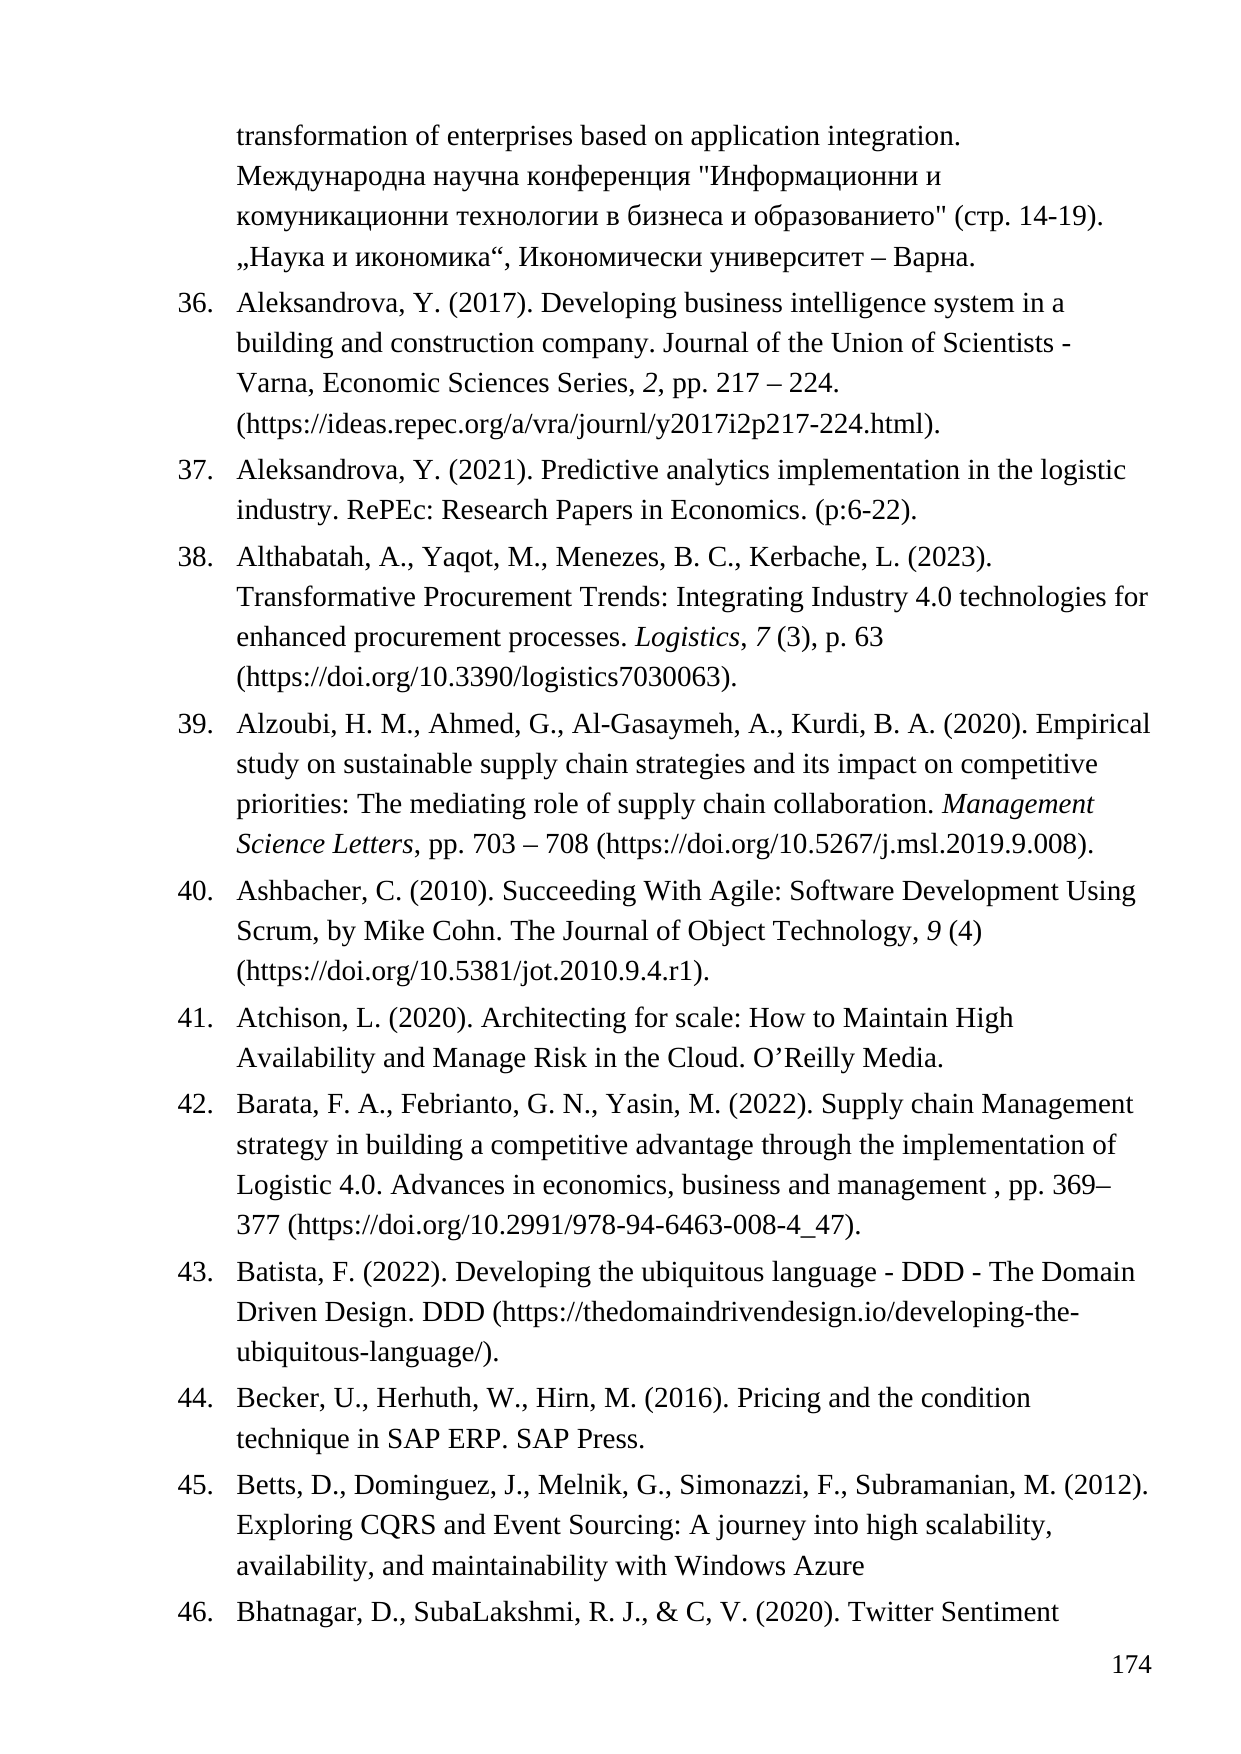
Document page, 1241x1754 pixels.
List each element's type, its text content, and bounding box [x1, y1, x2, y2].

text Althabatah, A., Yaqot, M., Menezes, B. C., Kerbache, L. (2023). Transformative Procurement Trends: Integrating Industry 4.0 technologies for enhanced procurement processes. Logistics, 7 (3), р. 63 (https://doi.org/10.3390/logistics7030063). [177, 539, 1152, 693]
text Betts, D., Dominguez, J., Melnik, G., Simonazzi, F., Subramanian, M. (2012). Exploring CQRS and Event Sourcing: A journey into high scalability, availability, and maintainability with Windows Azure [177, 1467, 1152, 1581]
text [177, 1594, 1152, 1628]
text Aleksandrova, Y. (2021). Predictive analytics implementation in the logistic industry. RePEc: Research Papers in Economics. (p:6-22). [177, 452, 1152, 526]
text Atchison, L. (2020). Architecting for scale: How to Maintain High Availability and Manage Risk in the Cloud. O’Reilly Media. [177, 1000, 1152, 1074]
text Barata, F. A., Febrianto, G. N., Yasin, M. (2022). Supply chain Management strategy in building a competitive advantage through the implementation of Logistic 4.0. Advances in economics, business and management , pp. 369–377 (https://doi.org/10.2991/978-94-6463-008-4_47). [177, 1087, 1152, 1241]
text Alzoubi, H. M., Ahmed, G., Al-Gasaymeh, A., Kurdi, B. A. (2020). Empirical study on sustainable supply chain strategies and its impact on competitive priorities: The mediating role of supply chain collaboration. Management Science Letters, рр. 703 – 708 (https://doi.org/10.5267/j.msl.2019.9.008). [177, 706, 1152, 860]
text Ashbacher, C. (2010). Succeeding With Agile: Software Development Using Scrum, by Mike Cohn. The Journal of Object Technology, 9 (4) (https://doi.org/10.5381/jot.2010.9.4.r1). [177, 873, 1152, 987]
text Batista, F. (2022). Developing the ubiquitous language - DDD - The Domain Driven Design. DDD (https://thedomaindrivendesign.io/developing-the-ubiquitous-language/). [177, 1254, 1152, 1368]
text Becker, U., Herhuth, W., Hirn, M. (2016). Pricing and the condition technique in SAP ERP. SAP Press. [177, 1381, 1152, 1454]
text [177, 118, 1152, 272]
text Aleksandrova, Y. (2017). Developing business intelligence system in a building and construction company. Journal of the Union of Scientists - Varna, Economic Sciences Series, 2, рр. 217 – 224. (https://ideas.repec.org/a/vra/journl/y2017i2p217-224.html). [177, 285, 1152, 439]
